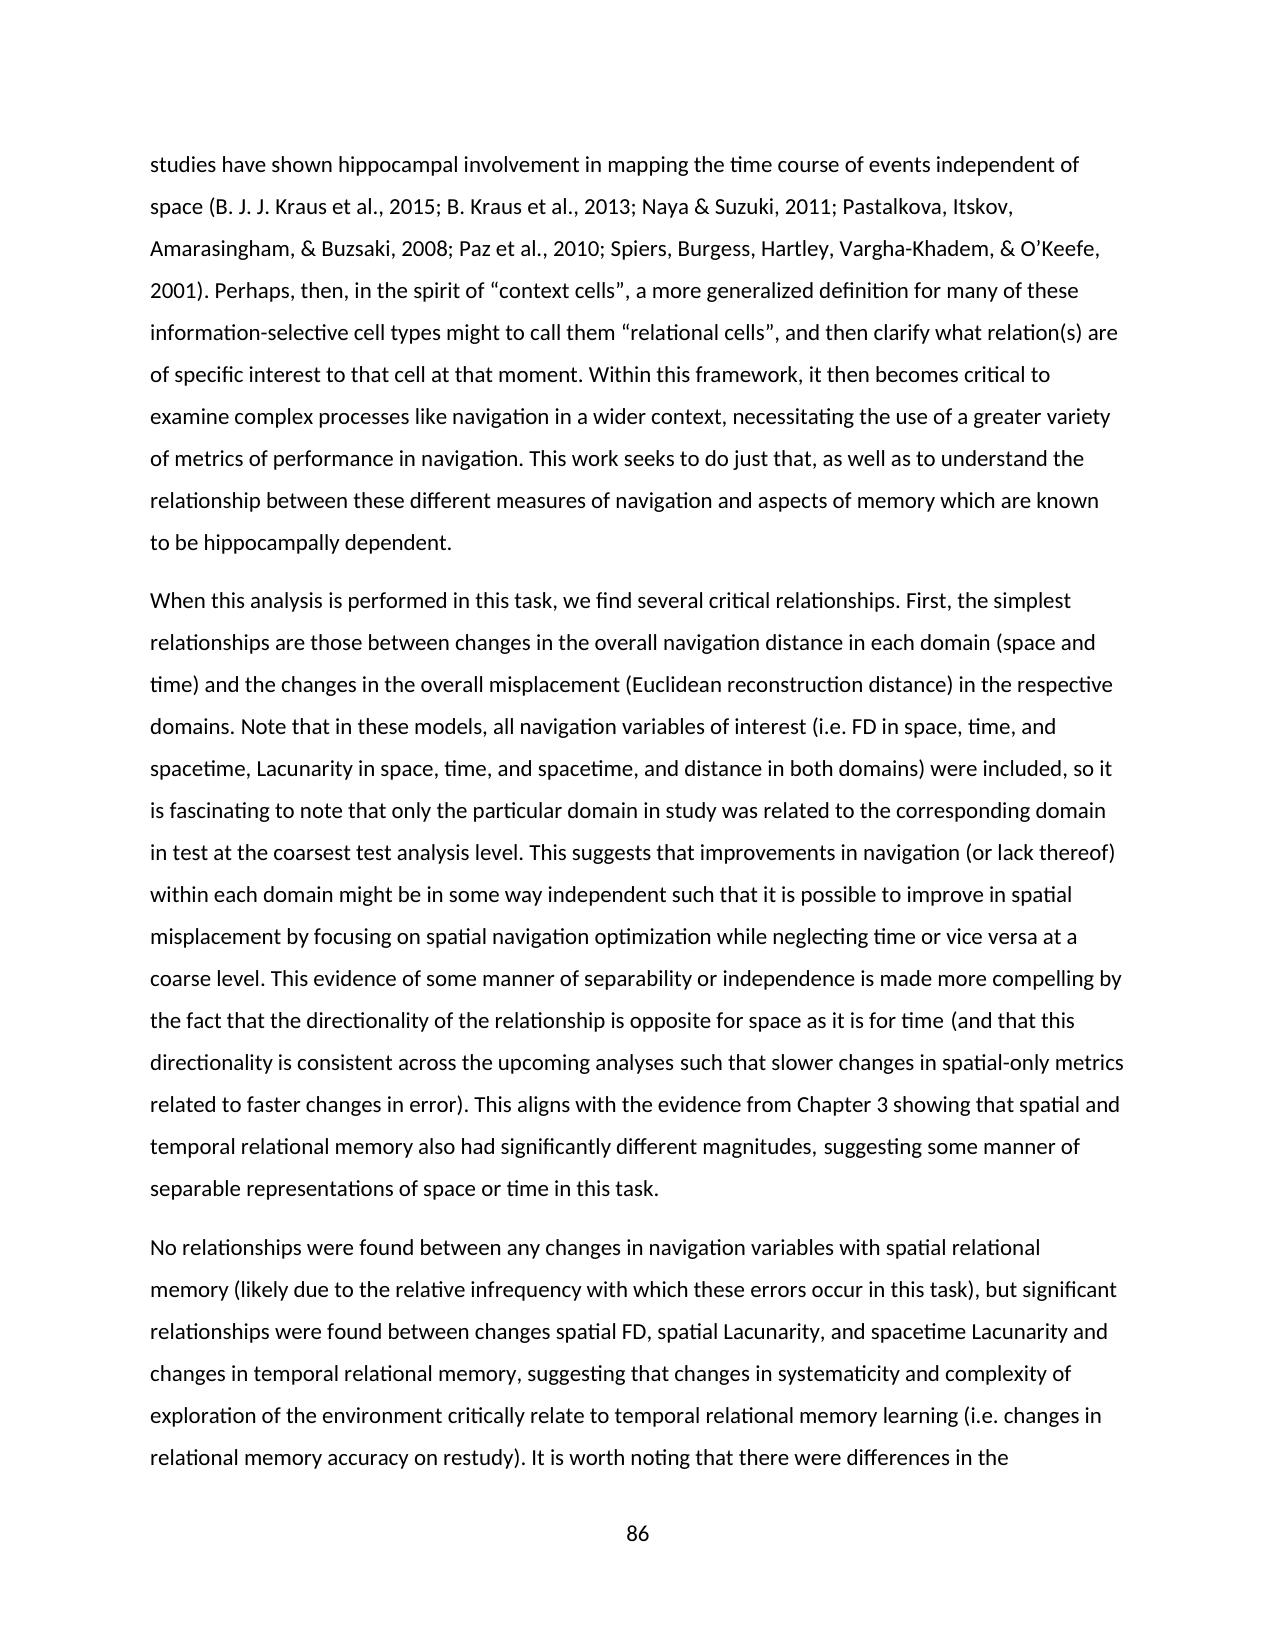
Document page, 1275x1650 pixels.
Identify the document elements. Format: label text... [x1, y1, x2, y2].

text When this analysis is performed in this task, we find several critical relationships. First, the simplest relationships are those between changes in the overall navigation distance in each domain (space and time) and the changes in the overall misplacement (Euclidean reconstruction distance) in the respective domains. Note that in these models, all navigation variables of interest (i.e. FD in space, time, and spacetime, Lacunarity in space, time, and spacetime, and distance in both domains) were included, so it is fascinating to note that only the particular domain in study was related to the corresponding domain in test at the coarsest test analysis level. This suggests that improvements in navigation (or lack thereof) within each domain might be in some way independent such that it is possible to improve in spatial misplacement by focusing on spatial navigation optimization while neglecting time or vice versa at a coarse level. This evidence of some manner of separability or independence is made more compelling by the fact that the directionality of the relationship is opposite for space as it is for time (and that this directionality is consistent across the upcoming analyses such that slower changes in spatial-only metrics related to faster changes in error). This aligns with the evidence from Chapter 3 showing that spatial and temporal relational memory also had significantly different magnitudes, suggesting some manner of separable representations of space or time in this task. [150, 586, 1125, 1202]
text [150, 1233, 1125, 1471]
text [150, 150, 1125, 556]
